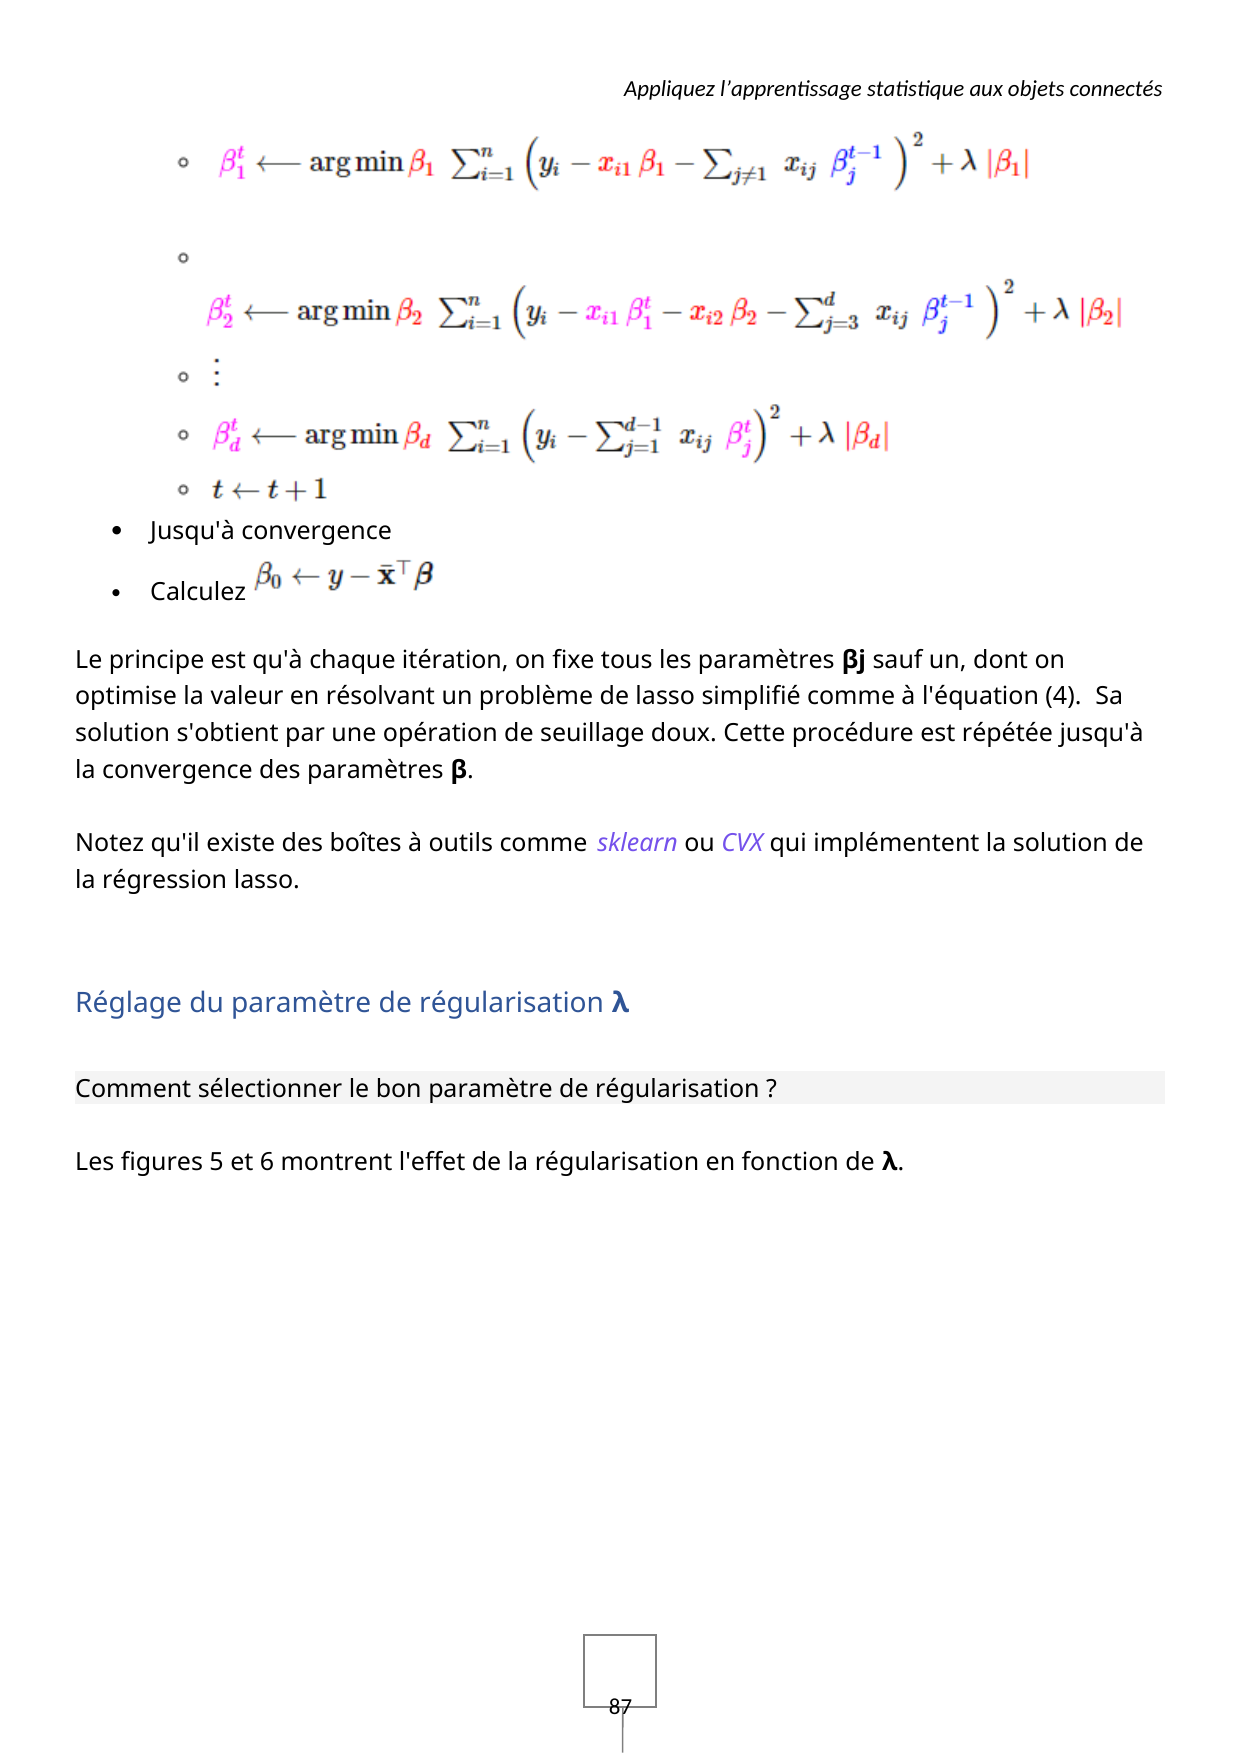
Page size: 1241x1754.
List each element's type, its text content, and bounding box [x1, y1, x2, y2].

text Les figures 5 et 6 montrent l'effet de la régularisation en fonction de λ. [75, 1144, 1165, 1178]
text Notez qu'il existe des boîtes à outils comme sklearn ou CVX qui implémentent la solution de la régression lasso. [75, 825, 1165, 896]
picture [252, 551, 450, 600]
text Comment sélectionner le bon paramètre de régularisation ? [75, 1071, 1165, 1104]
picture [150, 129, 1143, 508]
list Jusqu'à convergence [112, 513, 1165, 547]
text Le principe est qu'à chaque itération, on fixe tous les paramètres βj sauf un, dont on optimise la valeur en résolvant un problème de lasso simplifié comme à l'équation (4). Sa solution s'obtient par une opération de seuillage doux. Cette procédure est répétée jusqu'à la convergence des paramètres β. [75, 641, 1165, 786]
subtitle Réglage du paramètre de régularisation λ [75, 982, 1165, 1021]
list Calculez [112, 551, 1165, 607]
